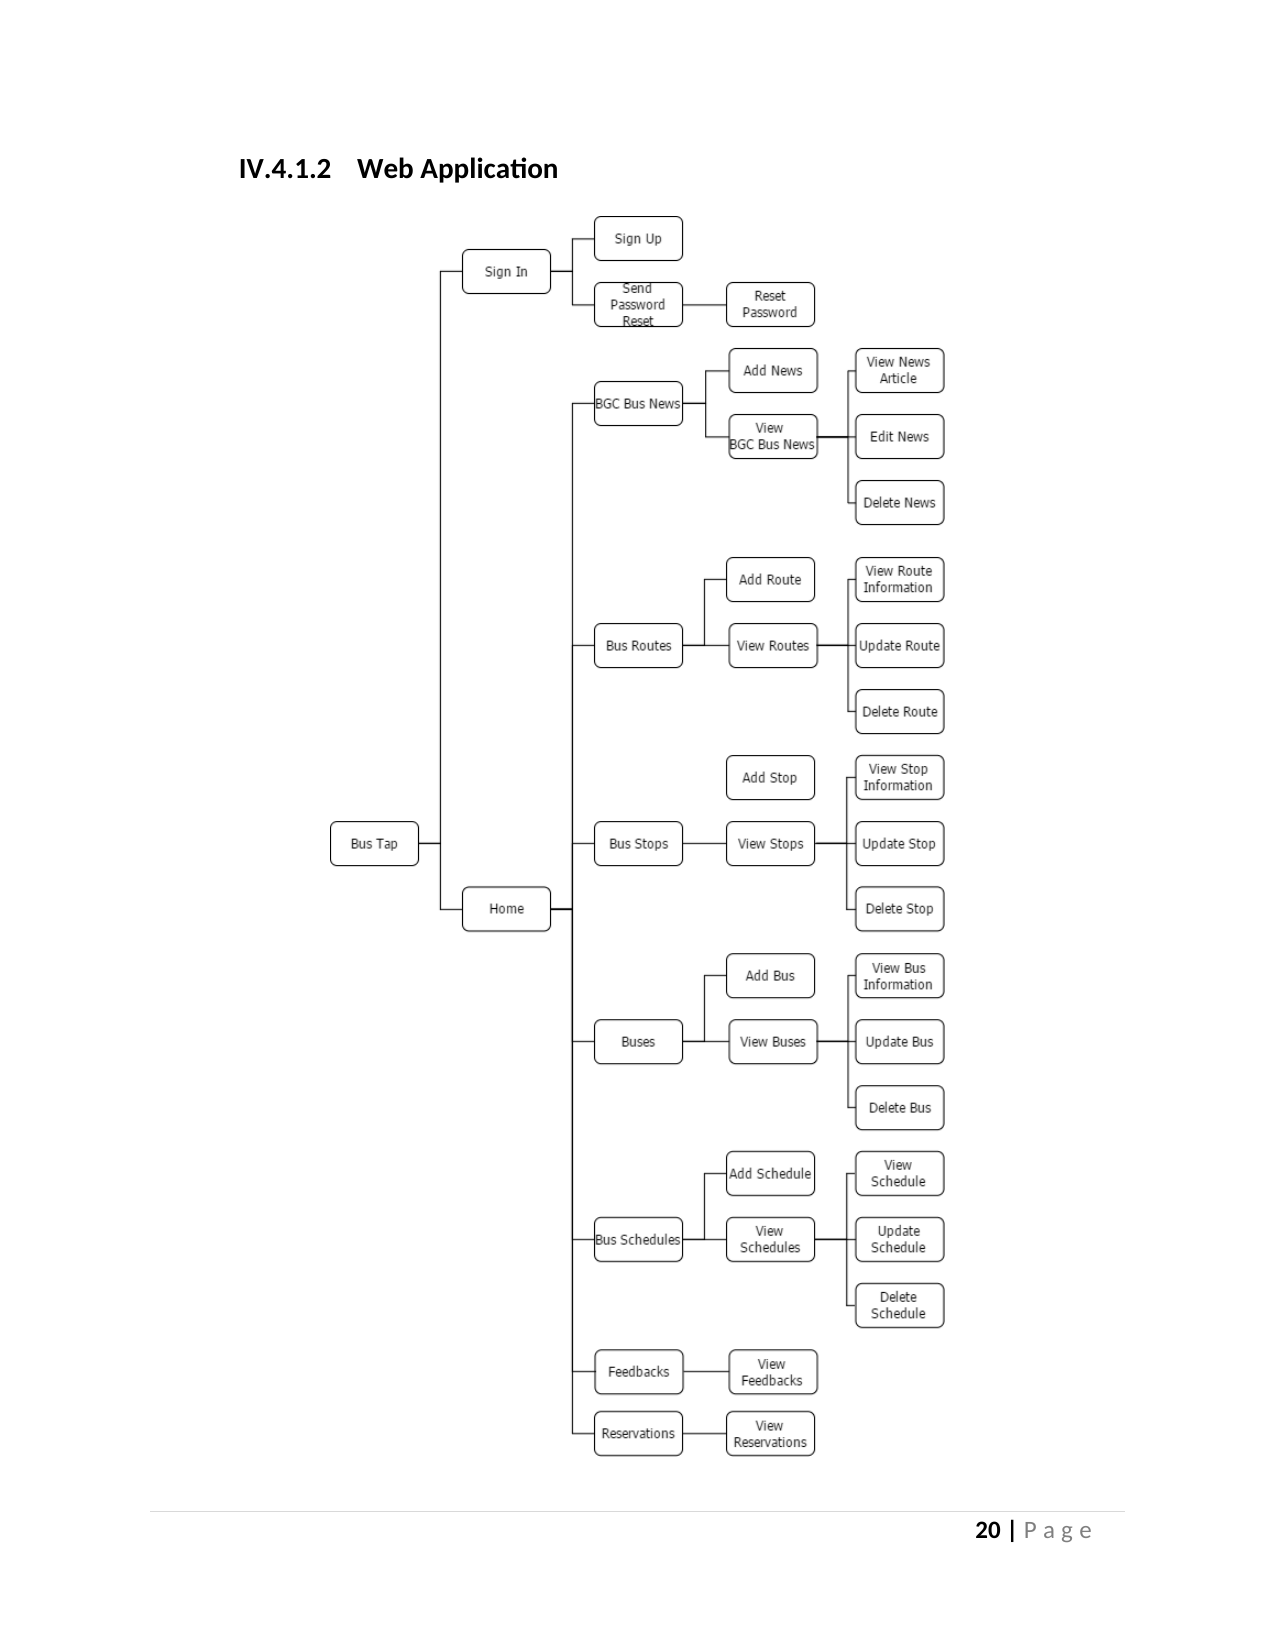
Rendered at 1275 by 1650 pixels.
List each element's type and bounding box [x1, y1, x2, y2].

picture [330, 216, 945, 1457]
